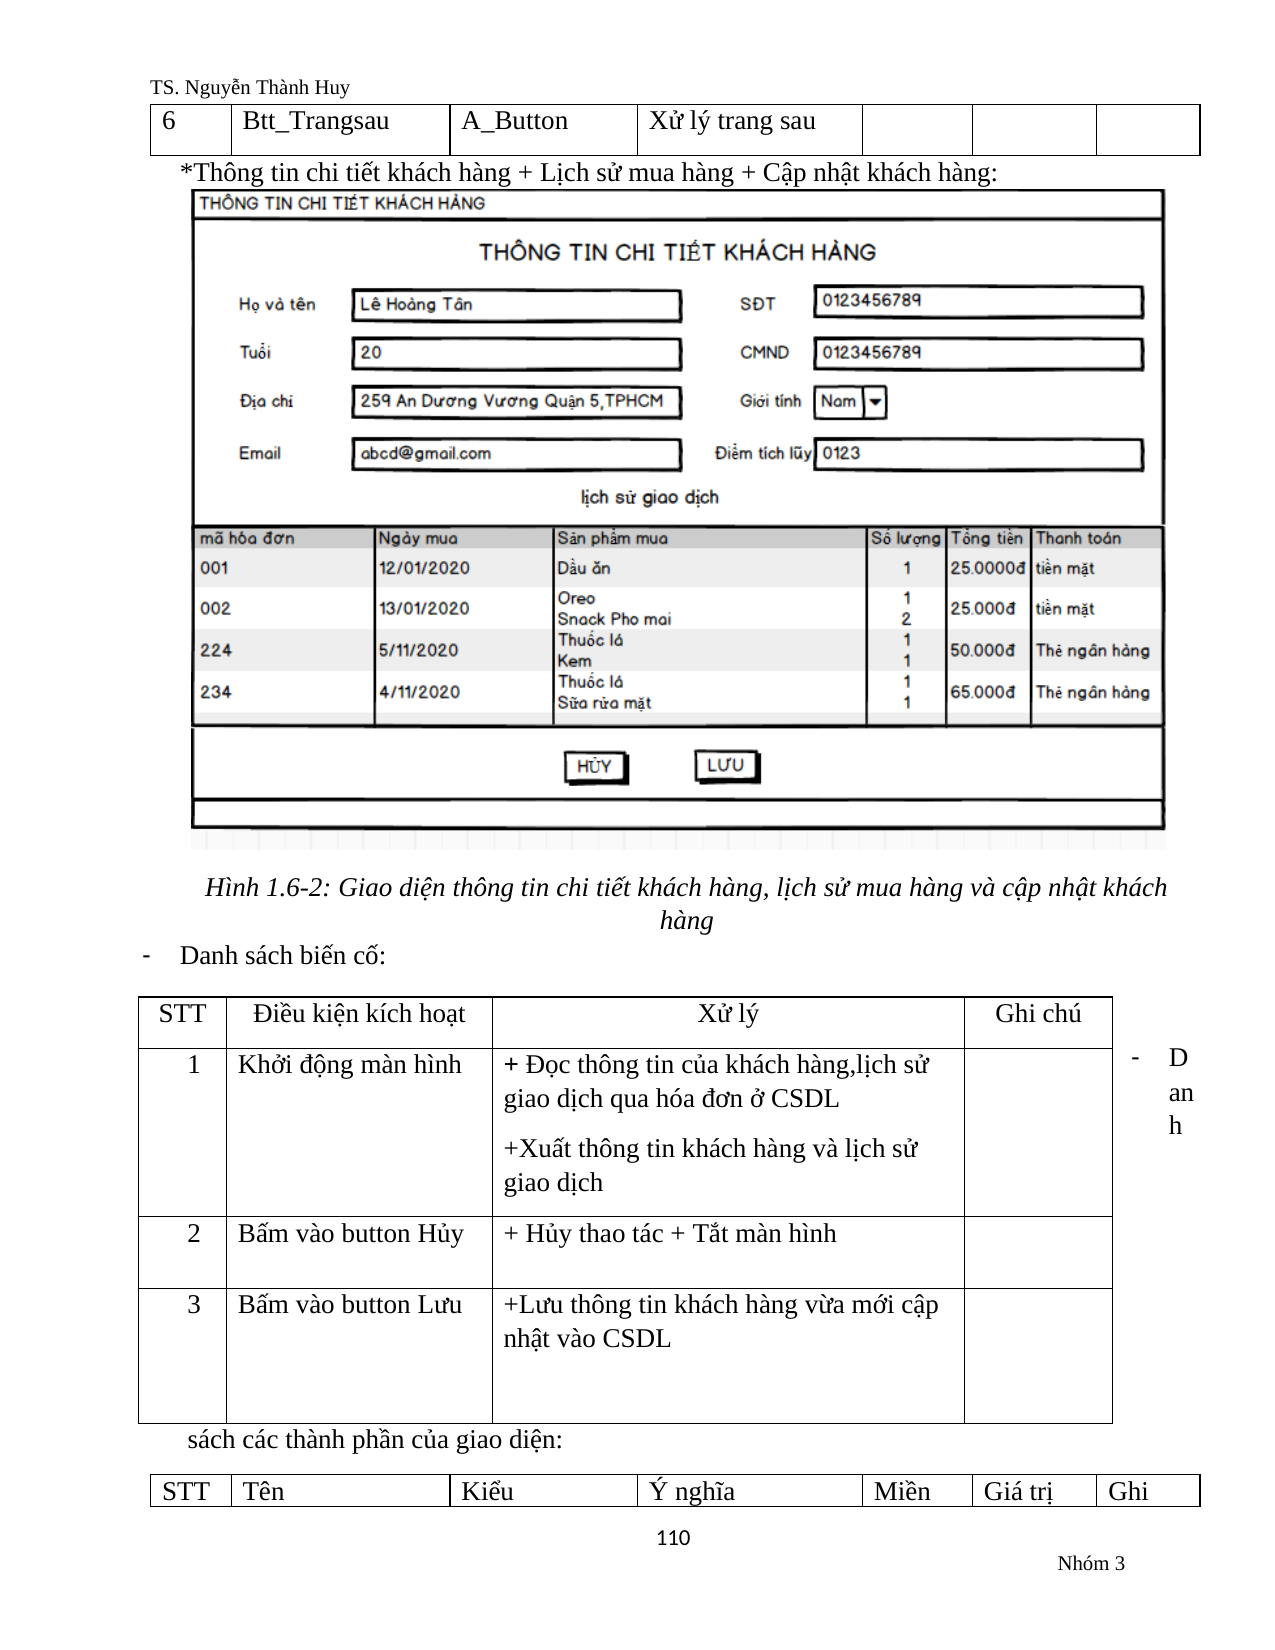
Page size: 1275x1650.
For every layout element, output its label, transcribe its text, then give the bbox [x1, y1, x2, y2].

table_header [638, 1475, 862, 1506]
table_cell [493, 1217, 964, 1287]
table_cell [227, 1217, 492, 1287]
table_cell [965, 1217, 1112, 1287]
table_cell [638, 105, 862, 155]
text *Thông tin chi tiết khách hàng + Lịch sử mua hàng + Cập nhật khách hàng: [150, 156, 1196, 187]
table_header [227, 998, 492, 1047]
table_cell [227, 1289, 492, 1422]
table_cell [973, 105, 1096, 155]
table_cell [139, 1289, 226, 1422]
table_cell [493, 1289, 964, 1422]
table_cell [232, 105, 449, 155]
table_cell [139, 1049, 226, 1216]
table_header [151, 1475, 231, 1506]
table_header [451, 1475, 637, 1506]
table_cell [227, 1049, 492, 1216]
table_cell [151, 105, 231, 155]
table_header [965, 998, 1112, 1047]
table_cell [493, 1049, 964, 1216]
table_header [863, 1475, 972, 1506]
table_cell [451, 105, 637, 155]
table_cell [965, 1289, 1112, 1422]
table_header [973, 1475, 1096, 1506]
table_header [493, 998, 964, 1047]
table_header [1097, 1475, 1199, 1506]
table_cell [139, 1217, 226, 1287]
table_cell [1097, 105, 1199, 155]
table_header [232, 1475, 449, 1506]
list Danh sách các thành phần của giao diện: [150, 1040, 1196, 1455]
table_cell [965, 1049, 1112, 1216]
picture [191, 189, 1167, 850]
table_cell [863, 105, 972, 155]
list Danh sách biến cố: [142, 938, 1196, 971]
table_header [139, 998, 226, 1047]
